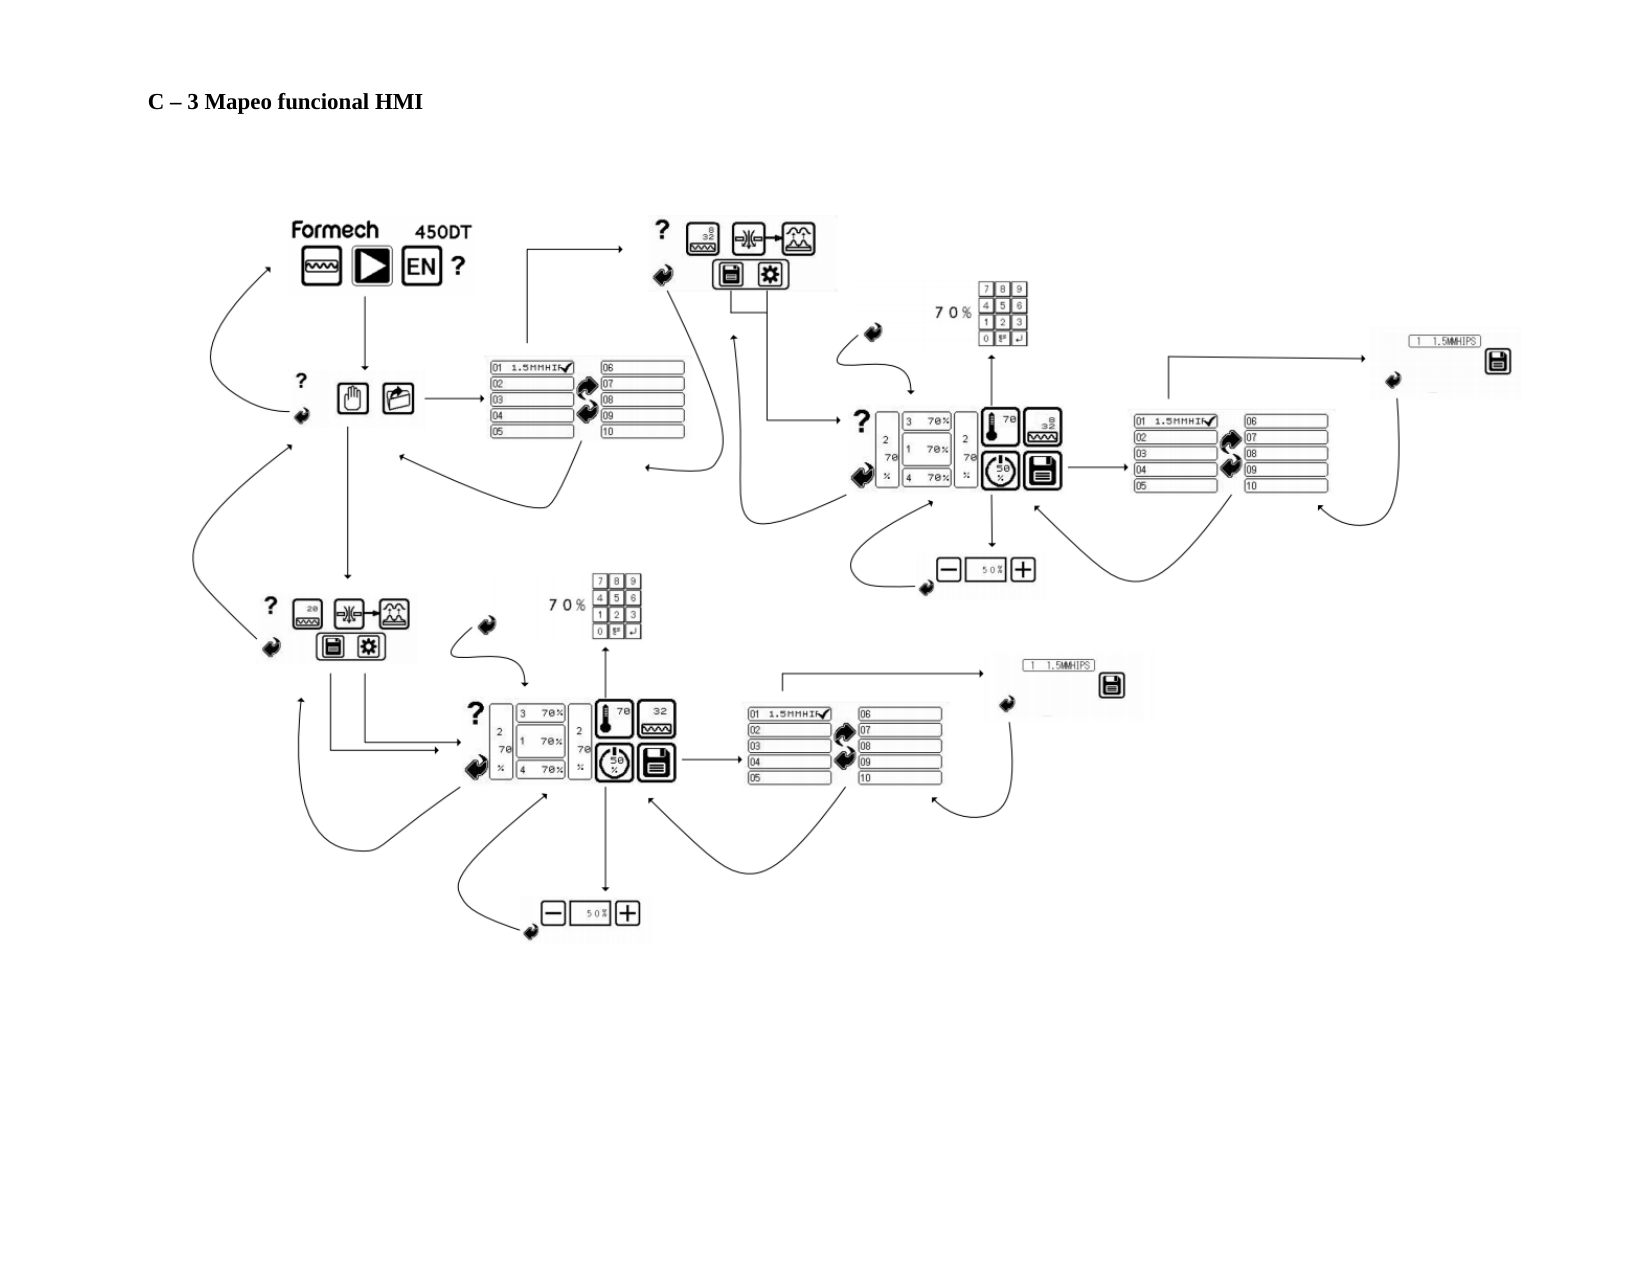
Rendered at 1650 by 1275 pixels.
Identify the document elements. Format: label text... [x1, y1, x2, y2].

subtitle C – 3 Mapeo funcional HMI [148, 89, 1502, 115]
